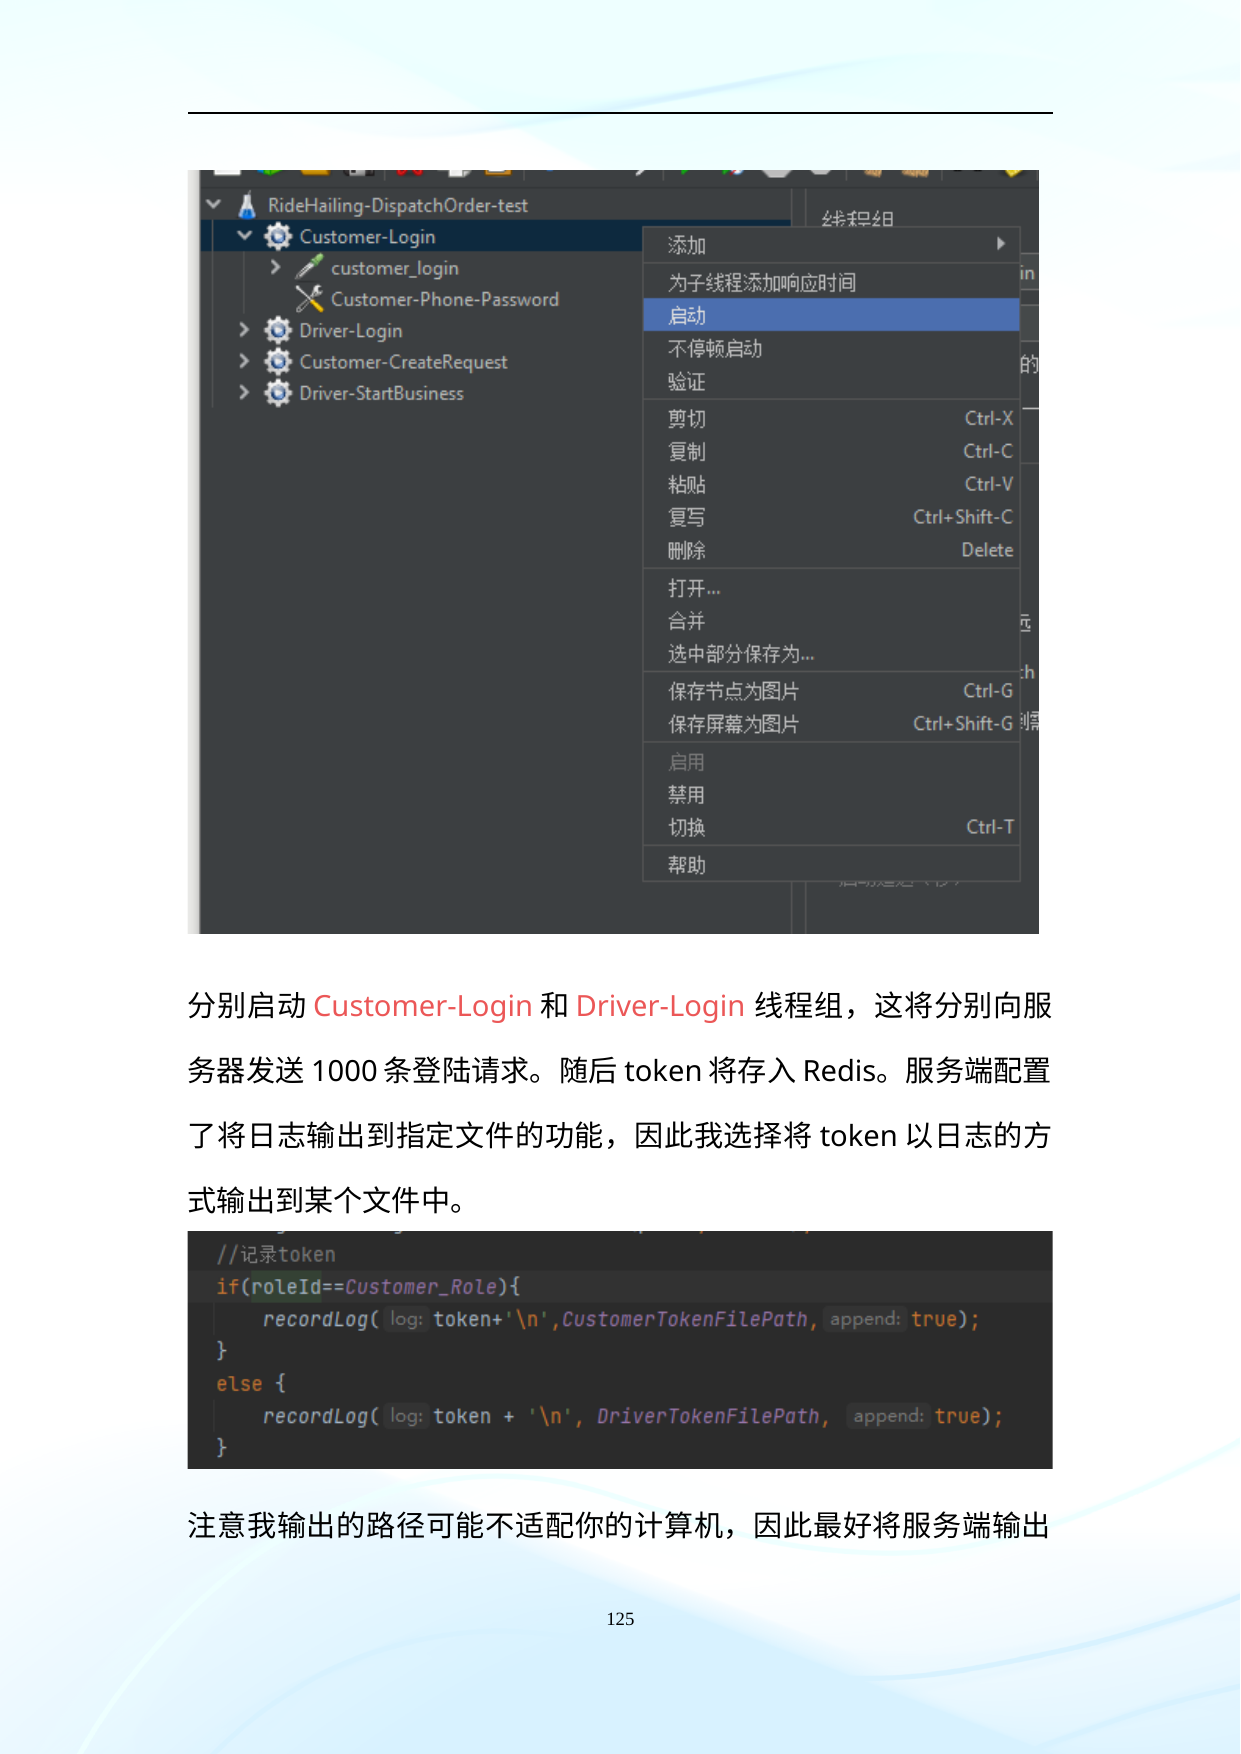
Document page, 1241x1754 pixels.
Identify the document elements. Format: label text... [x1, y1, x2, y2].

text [187, 1491, 1053, 1556]
picture [187, 1231, 1053, 1469]
picture [187, 170, 1039, 934]
text 分别启动Customer-Login和Driver-Login 线程组，这将分别向服务器发送1000条登陆请求。随后token将存入Redis。服务端配置了将日志输出到指定文件的功能，因此我选择将token以日志的方式输出到某个文件中。 [187, 971, 1053, 1231]
